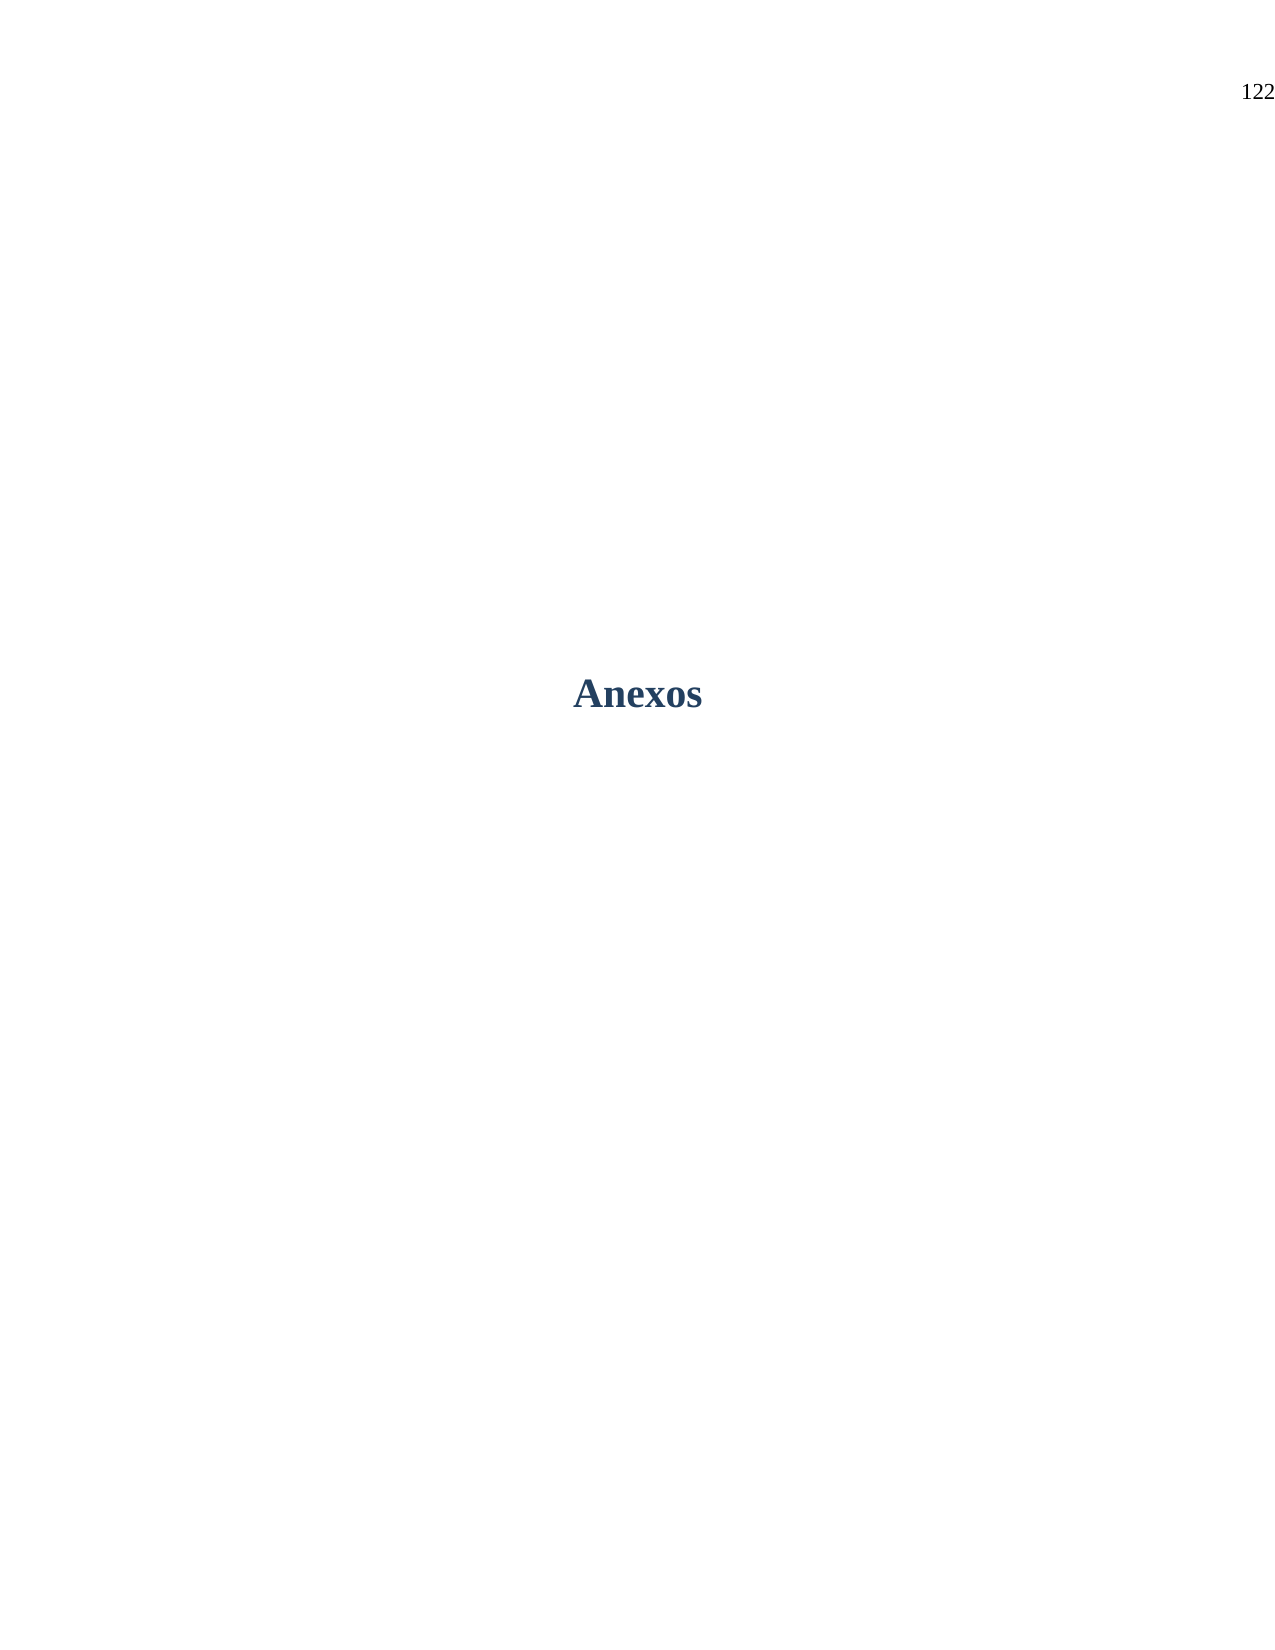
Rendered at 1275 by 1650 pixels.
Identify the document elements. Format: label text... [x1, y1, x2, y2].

subtitle Anexos [176, 668, 1100, 716]
